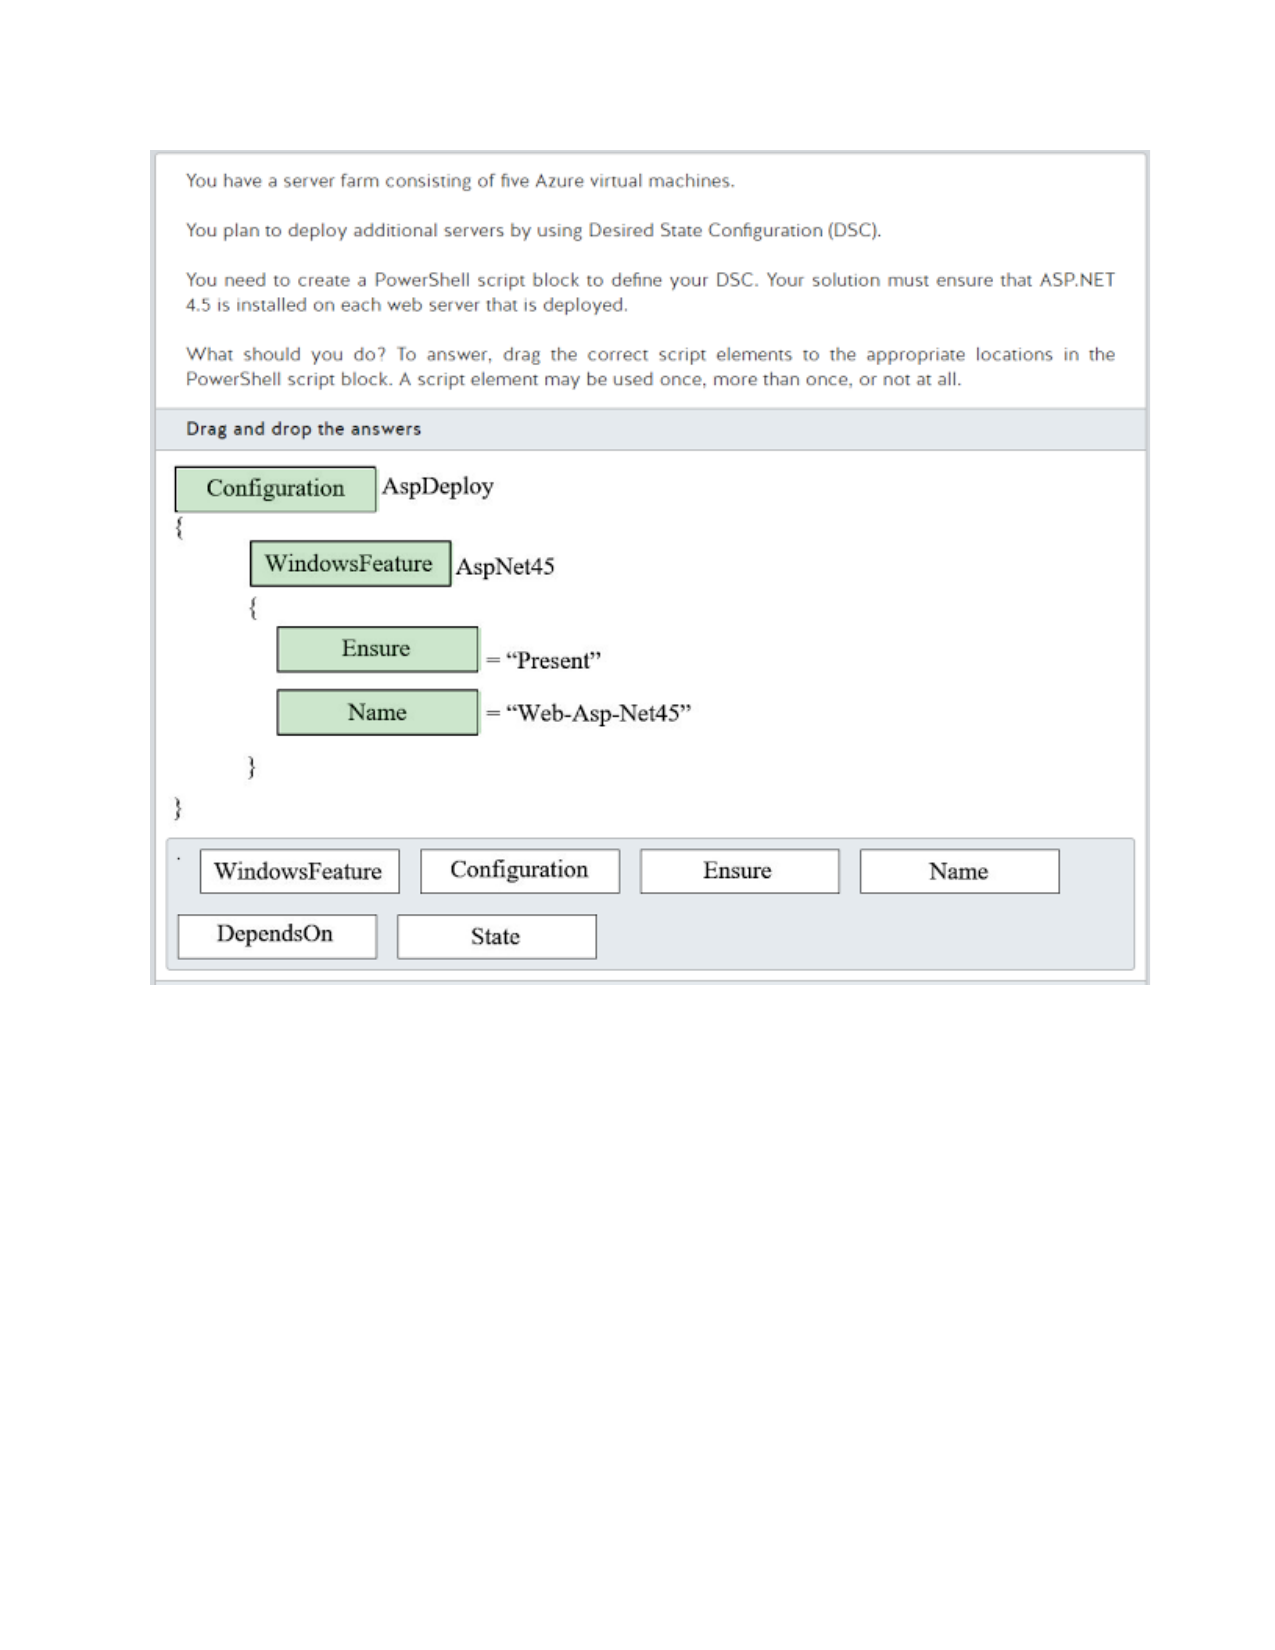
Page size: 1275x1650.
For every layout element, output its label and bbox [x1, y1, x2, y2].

picture [150, 150, 1150, 985]
